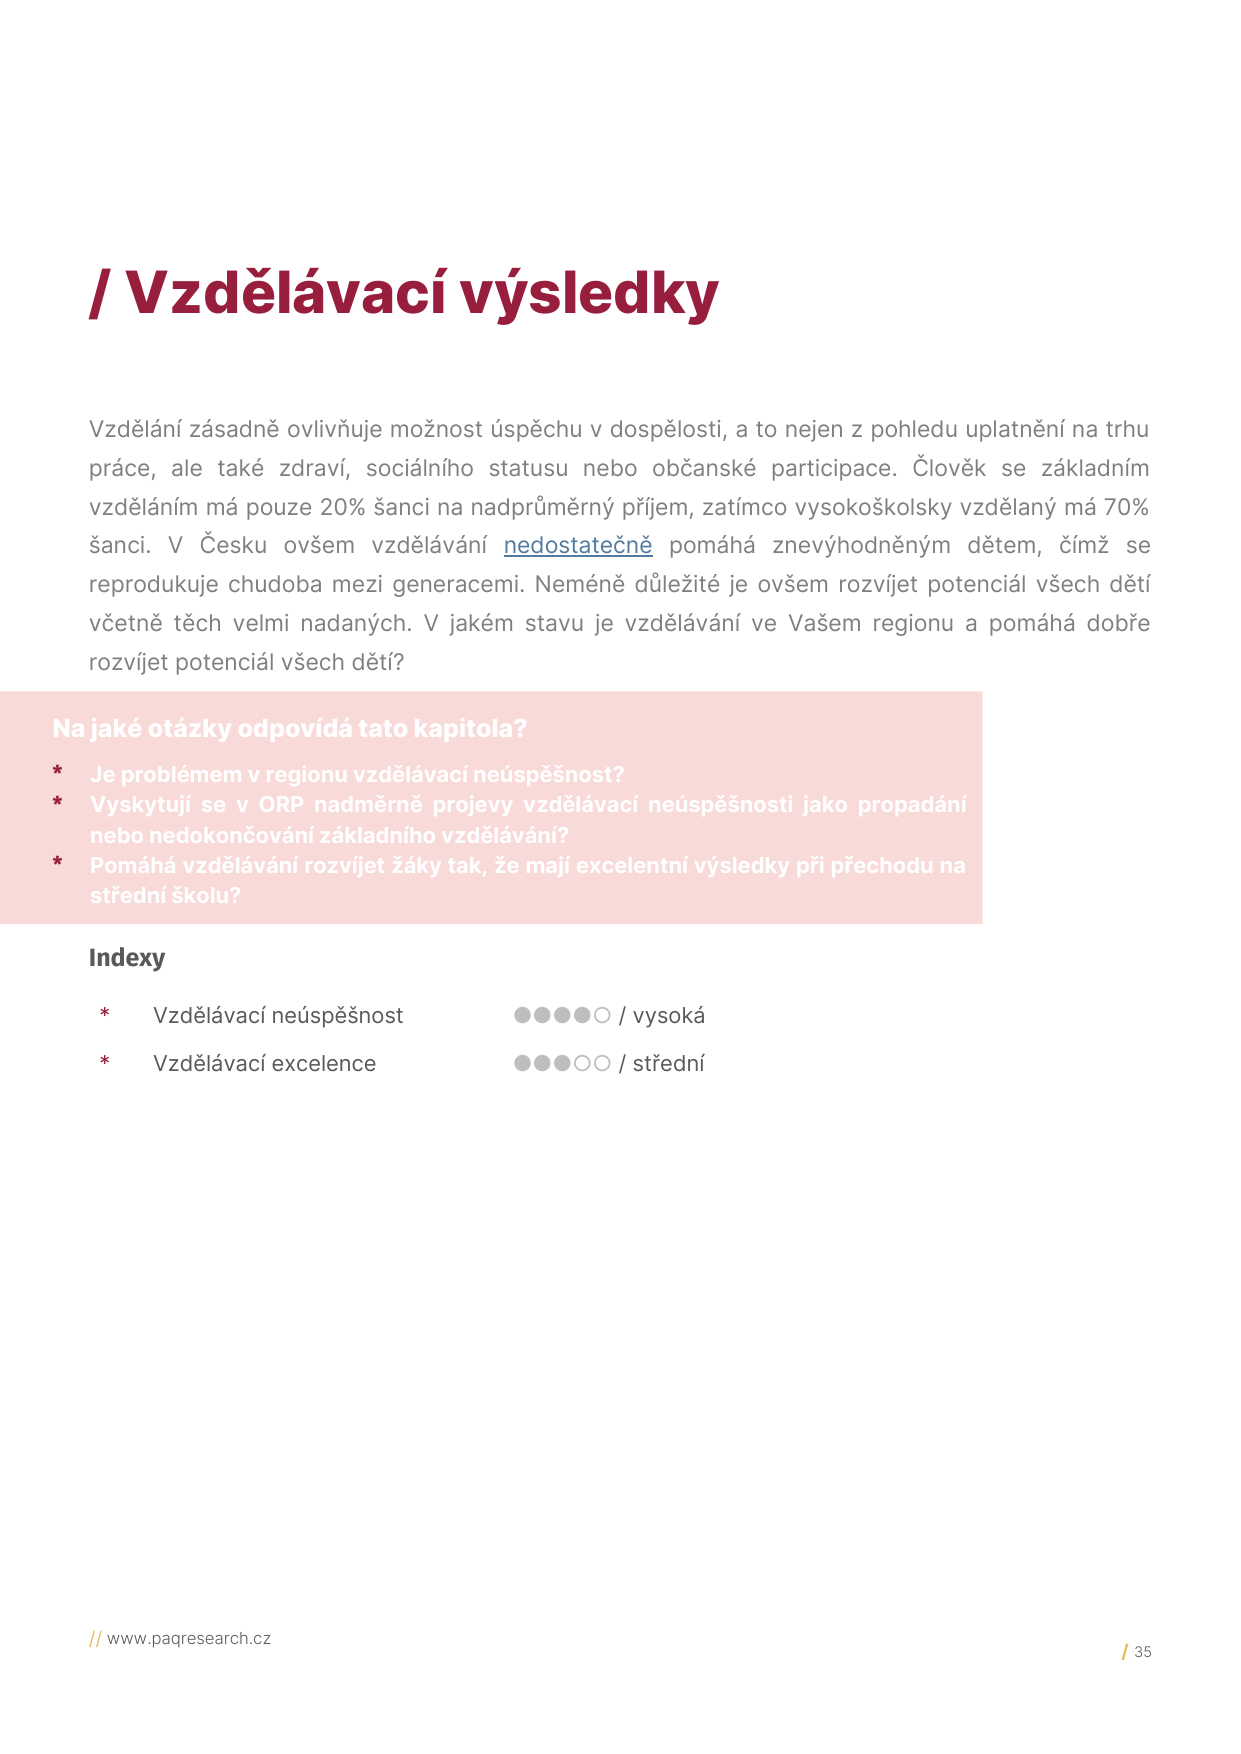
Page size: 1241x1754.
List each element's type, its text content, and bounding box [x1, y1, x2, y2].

list Vzdělání zásadně ovlivňuje možnost úspěchu v dospělosti, a to nejen z pohledu uplatnění na trhu práce, ale také zdraví, sociálního statusu nebo občanské participace. Člověk se základním vzděláním má pouze 20% šanci na nadprůměrný příjem, zatímco vysokoškolsky vzdělaný má 70% šanci. V Česku ovšem vzdělávání nedostatečně pomáhá znevýhodněným dětem, čímž se reprodukuje chudoba mezi generacemi. Neméně důležité je ovšem rozvíjet potenciál všech dětí včetně těch velmi nadaných. V jakém stavu je vzdělávání ve Vašem regionu a pomáhá dobře rozvíjet potenciál všech dětí? [89, 415, 1152, 675]
table_header ●●●●○ / vysoká [502, 992, 1152, 1039]
subtitle / Vzdělávací výsledky [89, 257, 1152, 328]
table_cell ●●●○○ / střední [502, 1039, 1152, 1087]
table_header * Vzdělávací neúspěšnost [89, 992, 502, 1039]
table_cell * Vzdělávací excelence [89, 1039, 502, 1087]
text Indexy [89, 943, 1152, 973]
